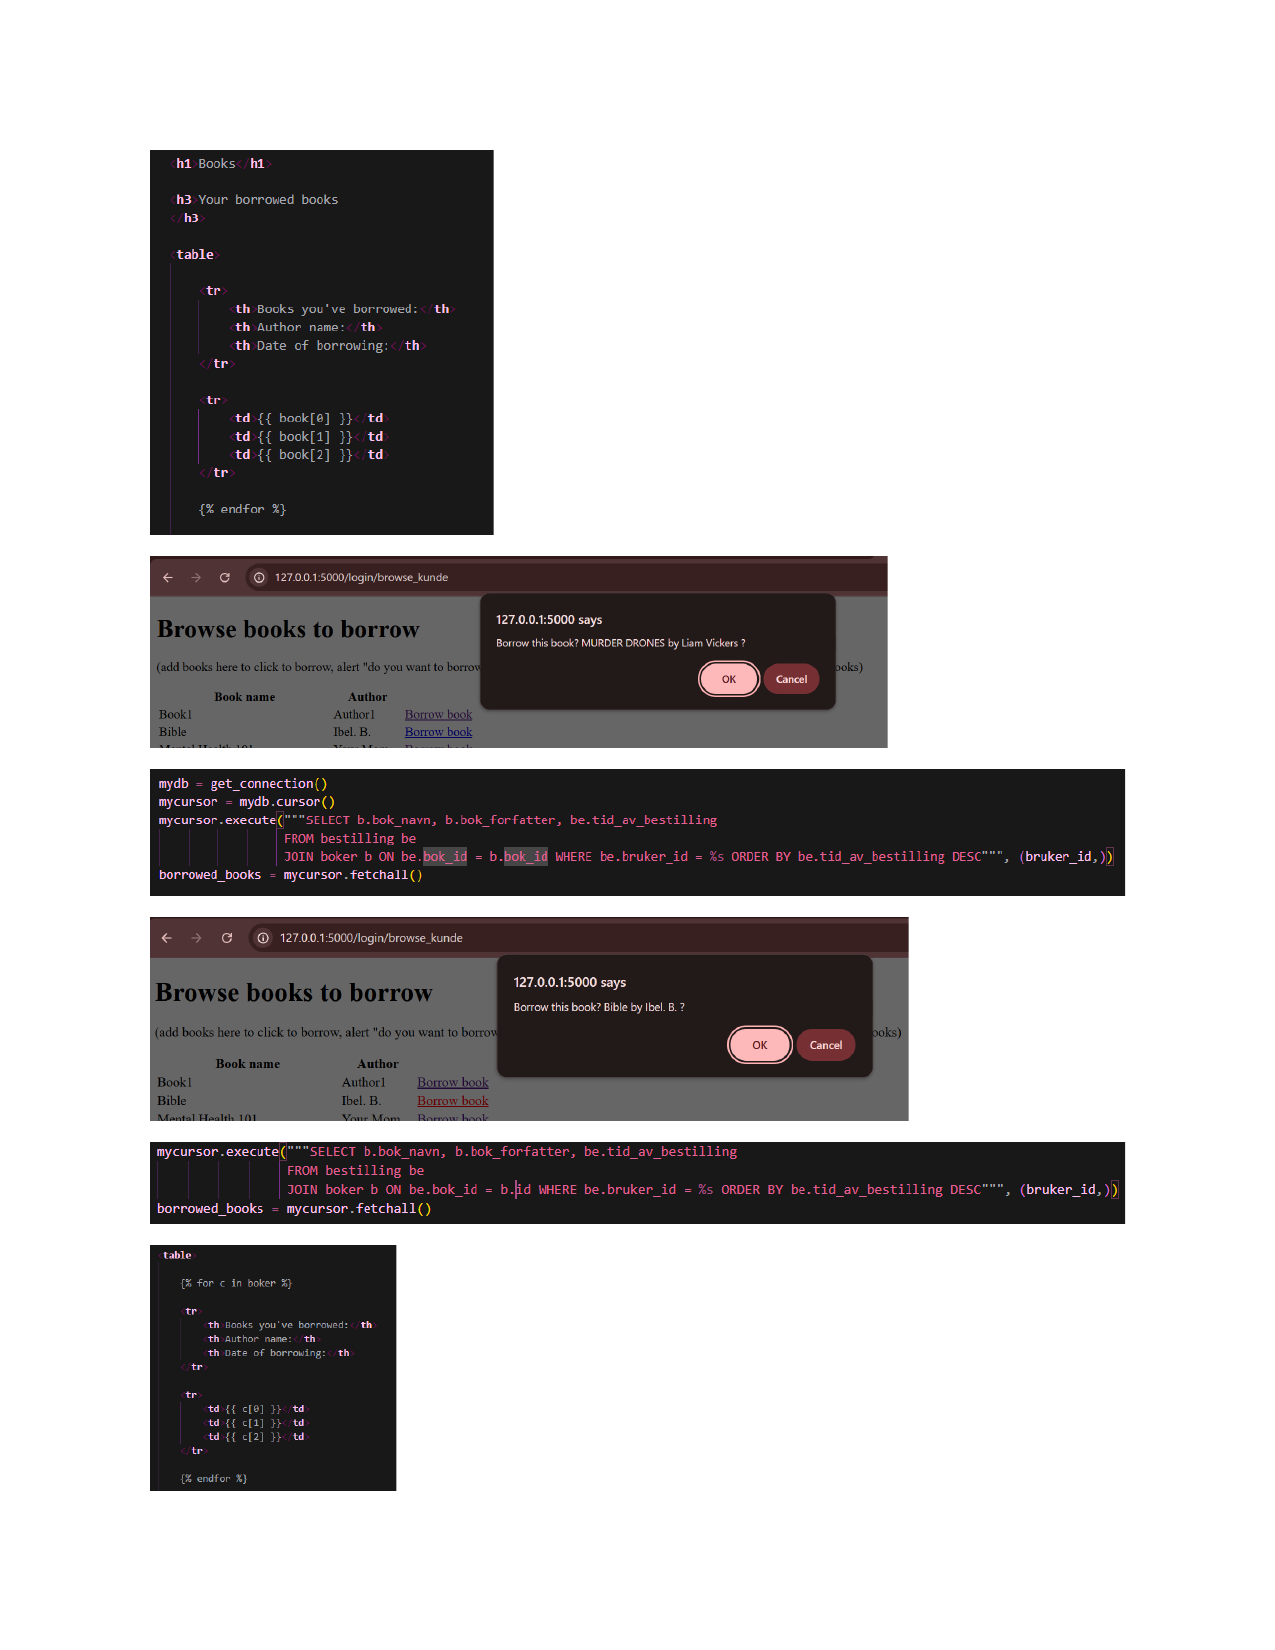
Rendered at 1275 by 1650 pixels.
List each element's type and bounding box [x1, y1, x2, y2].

picture [150, 150, 494, 535]
picture [150, 917, 909, 1121]
picture [150, 1142, 1125, 1224]
picture [150, 769, 1125, 896]
picture [150, 1245, 397, 1491]
picture [150, 556, 888, 748]
